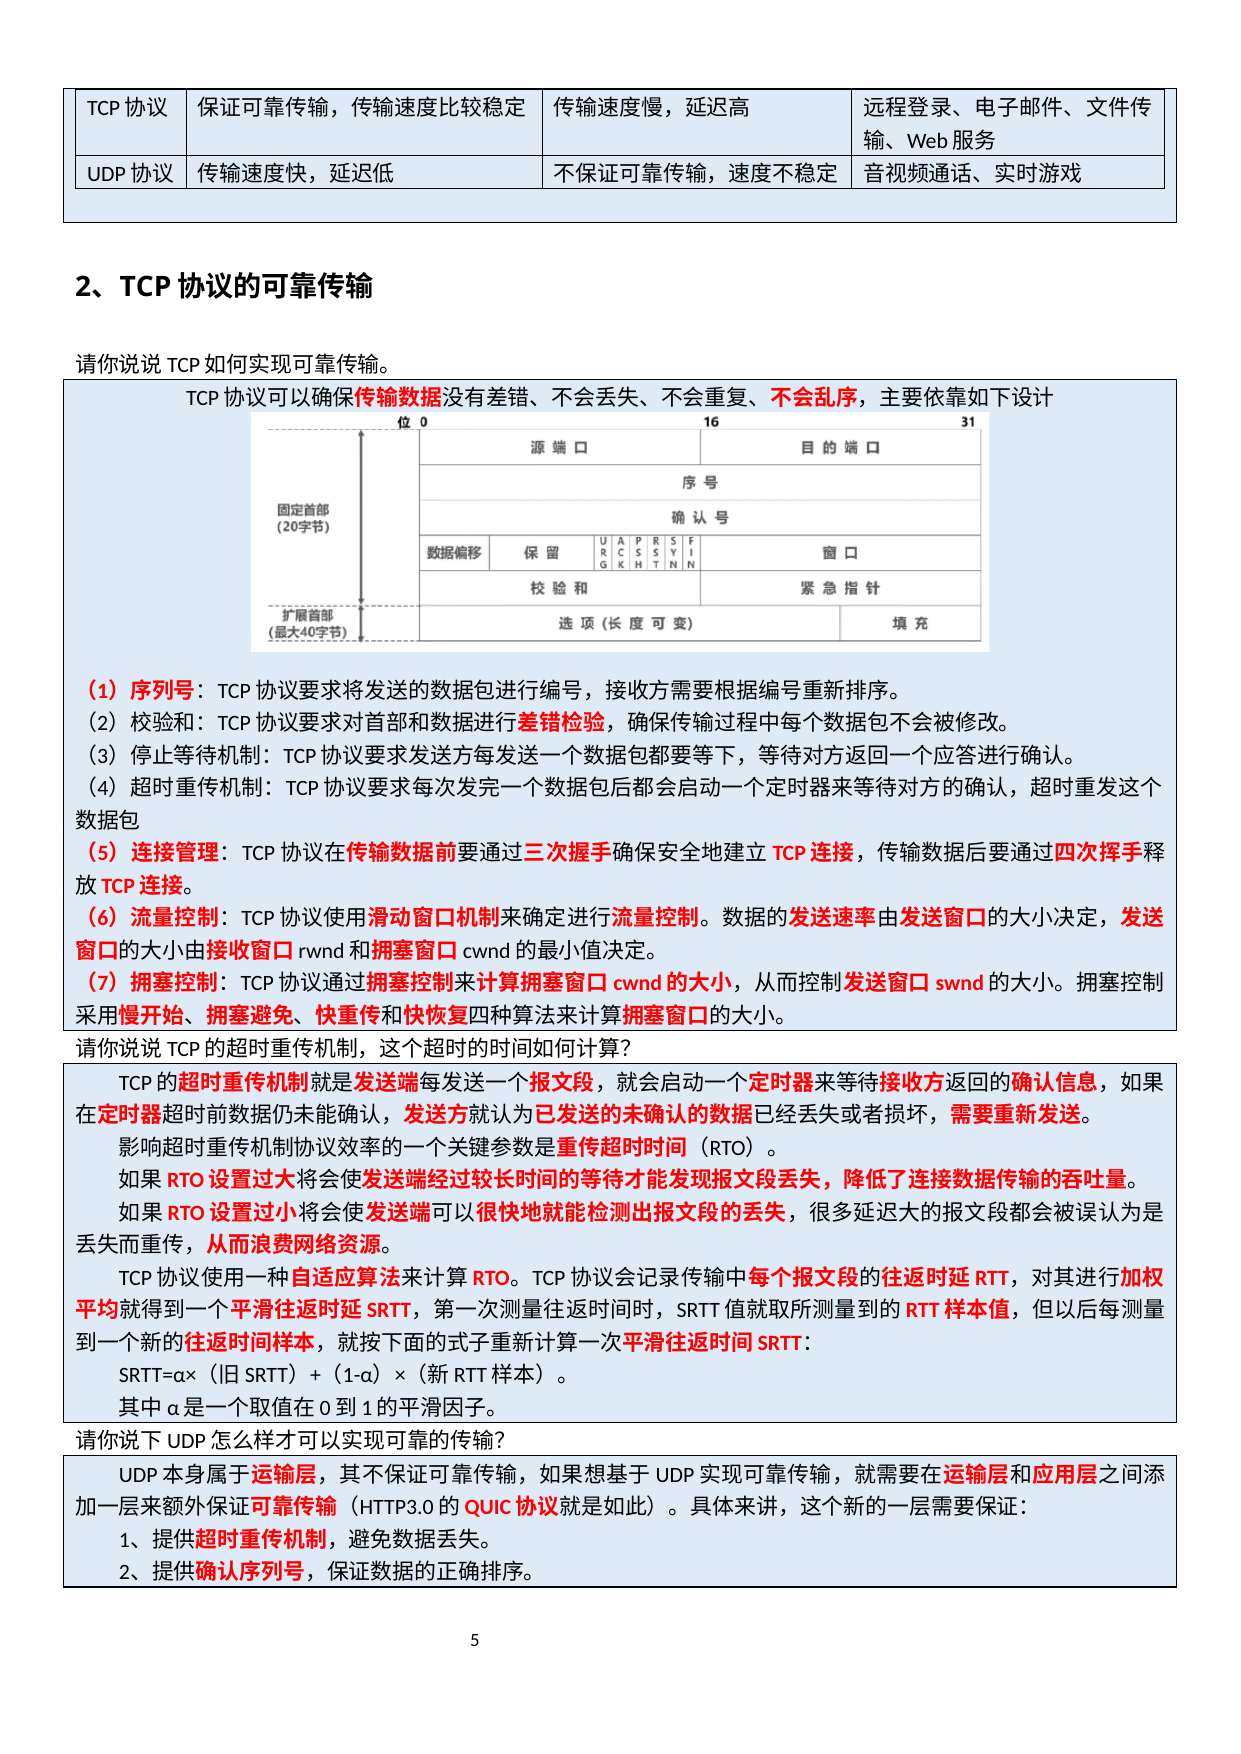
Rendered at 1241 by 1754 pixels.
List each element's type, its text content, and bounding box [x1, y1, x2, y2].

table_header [64, 89, 1176, 222]
picture [250, 412, 990, 652]
table_header TCP的超时重传机制就是发送端每发送一个报文段，就会启动一个定时器来等待接收方返回的确认信息，如果在定时器超时前数据仍未能确认，发送方就认为已发送的未确认的数据已经丢失或者损坏，需要重新发送。 影响超时重传机制协议效率的一个关键参数是重传超时时间（RTO）。 如果RTO设置过大将会使发送端经过较长时间的等待才能发现报文段丢失，降低了连接数据传输的吞吐量。 如果RTO设置过小将会使发送端可以很快地就能检测出报文段的丢失，很多延迟大的报文段都会被误认为是丢失而重传，从而浪费网络资源。 TCP协议使用一种自适应算法来计算RTO。TCP协议会记录传输中每个报文段的往返时延RTT，对其进行加权平均就得到一个平滑往返时延SRTT，第一次测量往返时间时，SRTT值就取所测量到的RTT样本值，但以后每测量到一个新的往返时间样本，就按下面的式子重新计算一次平滑往返时间SRTT： SRTT=α×（旧SRTT）+（1-α）×（新RTT样本）。 其中α是一个取值在0到1的平滑因子。 [64, 1064, 1176, 1422]
subtitle 2、TCP协议的可靠传输 [75, 252, 1165, 317]
text 请你说说TCP的超时重传机制，这个超时的时间如何计算？ [75, 1031, 1165, 1063]
text 请你说下UDP怎么样才可以实现可靠的传输？ [75, 1423, 1165, 1455]
table_header TCP协议可以确保传输数据没有差错、不会丢失、不会重复、不会乱序，主要依靠如下设计 （1）序列号：TCP协议要求将发送的数据包进行编号，接收方需要根据编号重新排序。 （2）校验和：TCP协议要求对首部和数据进行差错检验，确保传输过程中每个数据包不会被修改。 （3）停止等待机制：TCP协议要求发送方每发送一个数据包都要等下，等待对方返回一个应答进行确认。 （4）超时重传机制：TCP协议要求每次发完一个数据包后都会启动一个定时器来等待对方的确认，超时重发这个数据包 （5）连接管理：TCP协议在传输数据前要通过三次握手确保安全地建立TCP连接，传输数据后要通过四次挥手释放TCP连接。 （6）流量控制：TCP协议使用滑动窗口机制来确定进行流量控制。数据的发送速率由发送窗口的大小决定，发送窗口的大小由接收窗口rwnd和拥塞窗口cwnd的最小值决定。 （7）拥塞控制：TCP协议通过拥塞控制来计算拥塞窗口cwnd的大小，从而控制发送窗口swnd的大小。拥塞控制采用慢开始、拥塞避免、快重传和快恢复四种算法来计算拥塞窗口的大小。 [64, 380, 1176, 1030]
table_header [64, 1456, 1176, 1586]
list 请你说说TCP如何实现可靠传输。 [75, 346, 1165, 379]
